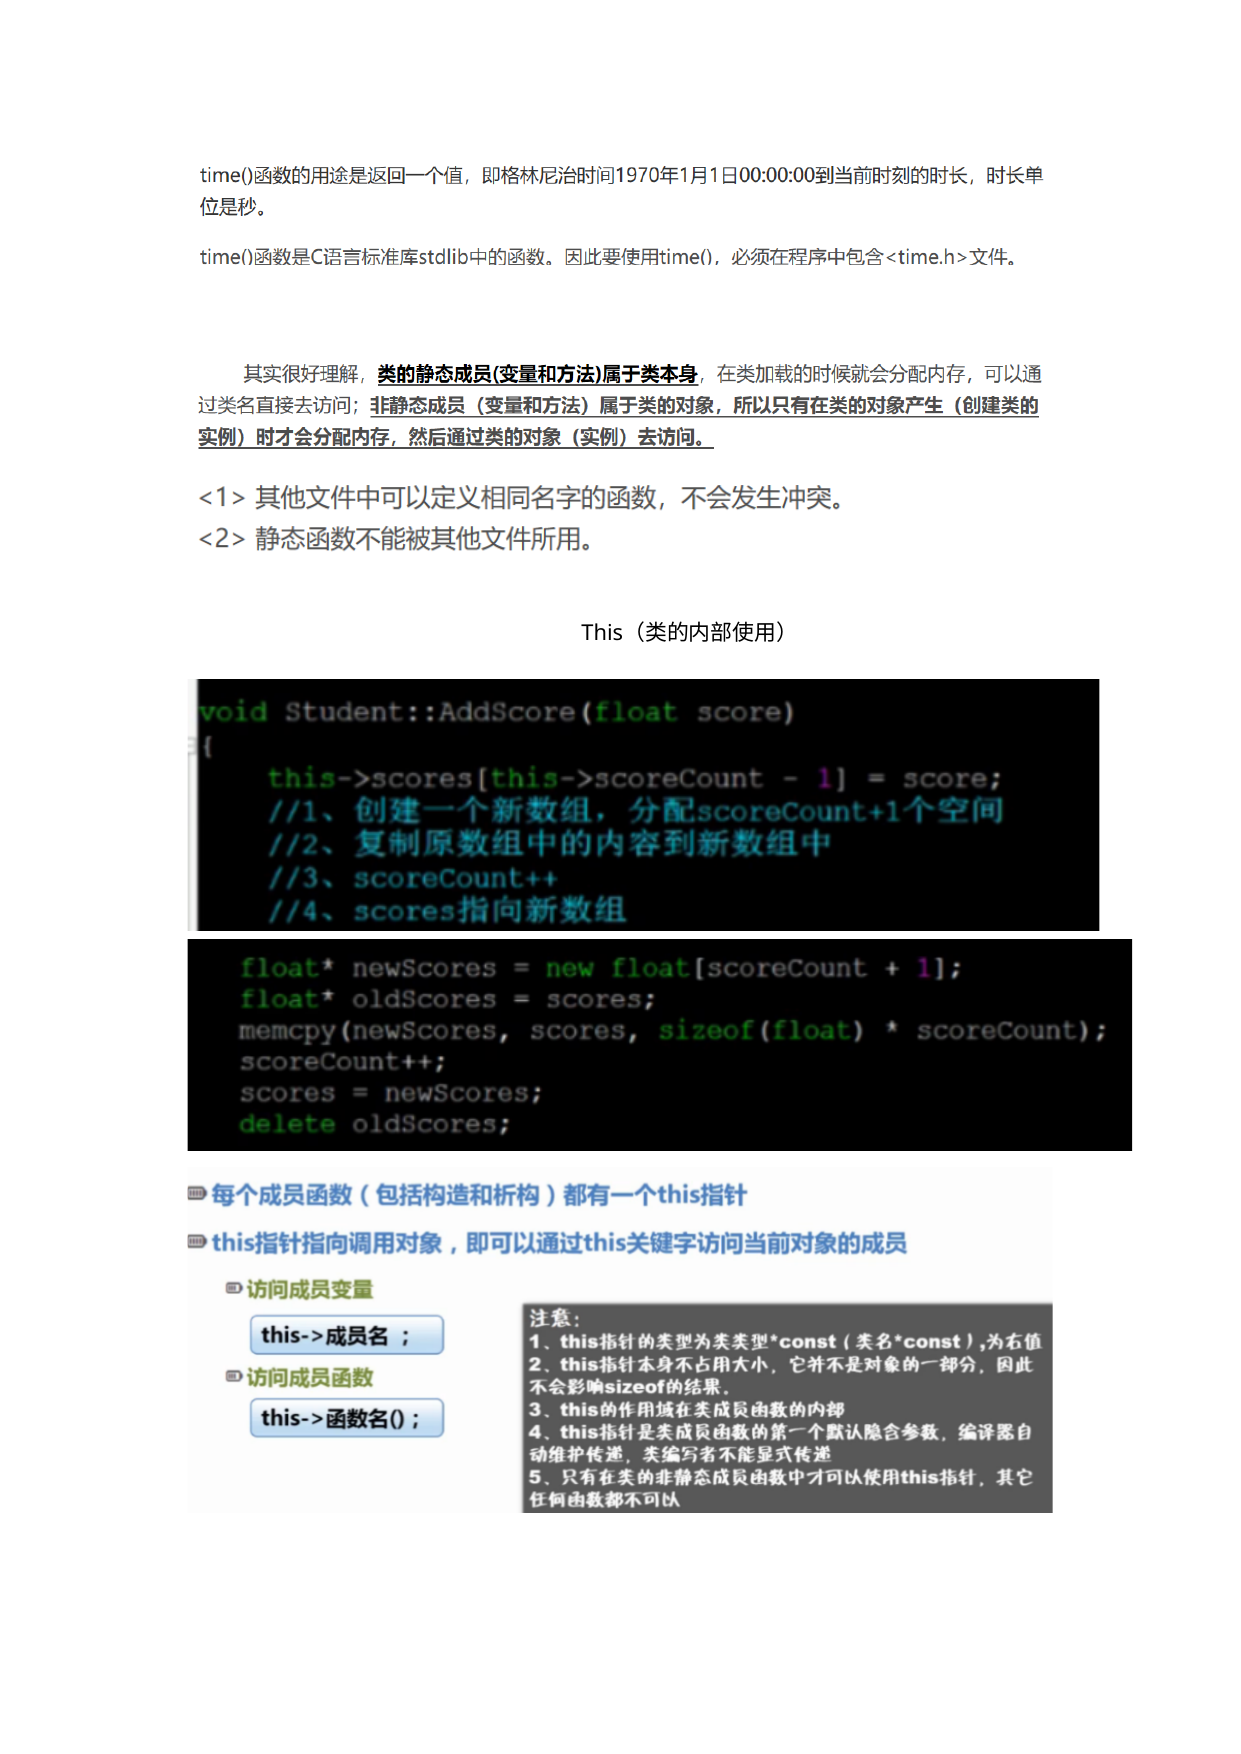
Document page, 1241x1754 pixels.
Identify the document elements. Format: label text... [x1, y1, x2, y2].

picture [187, 484, 903, 562]
picture [187, 159, 1053, 265]
picture [187, 679, 1100, 931]
picture [187, 354, 1053, 455]
picture [187, 939, 1133, 1151]
text This（类的内部使用） [187, 615, 1053, 647]
picture [187, 1167, 1053, 1513]
